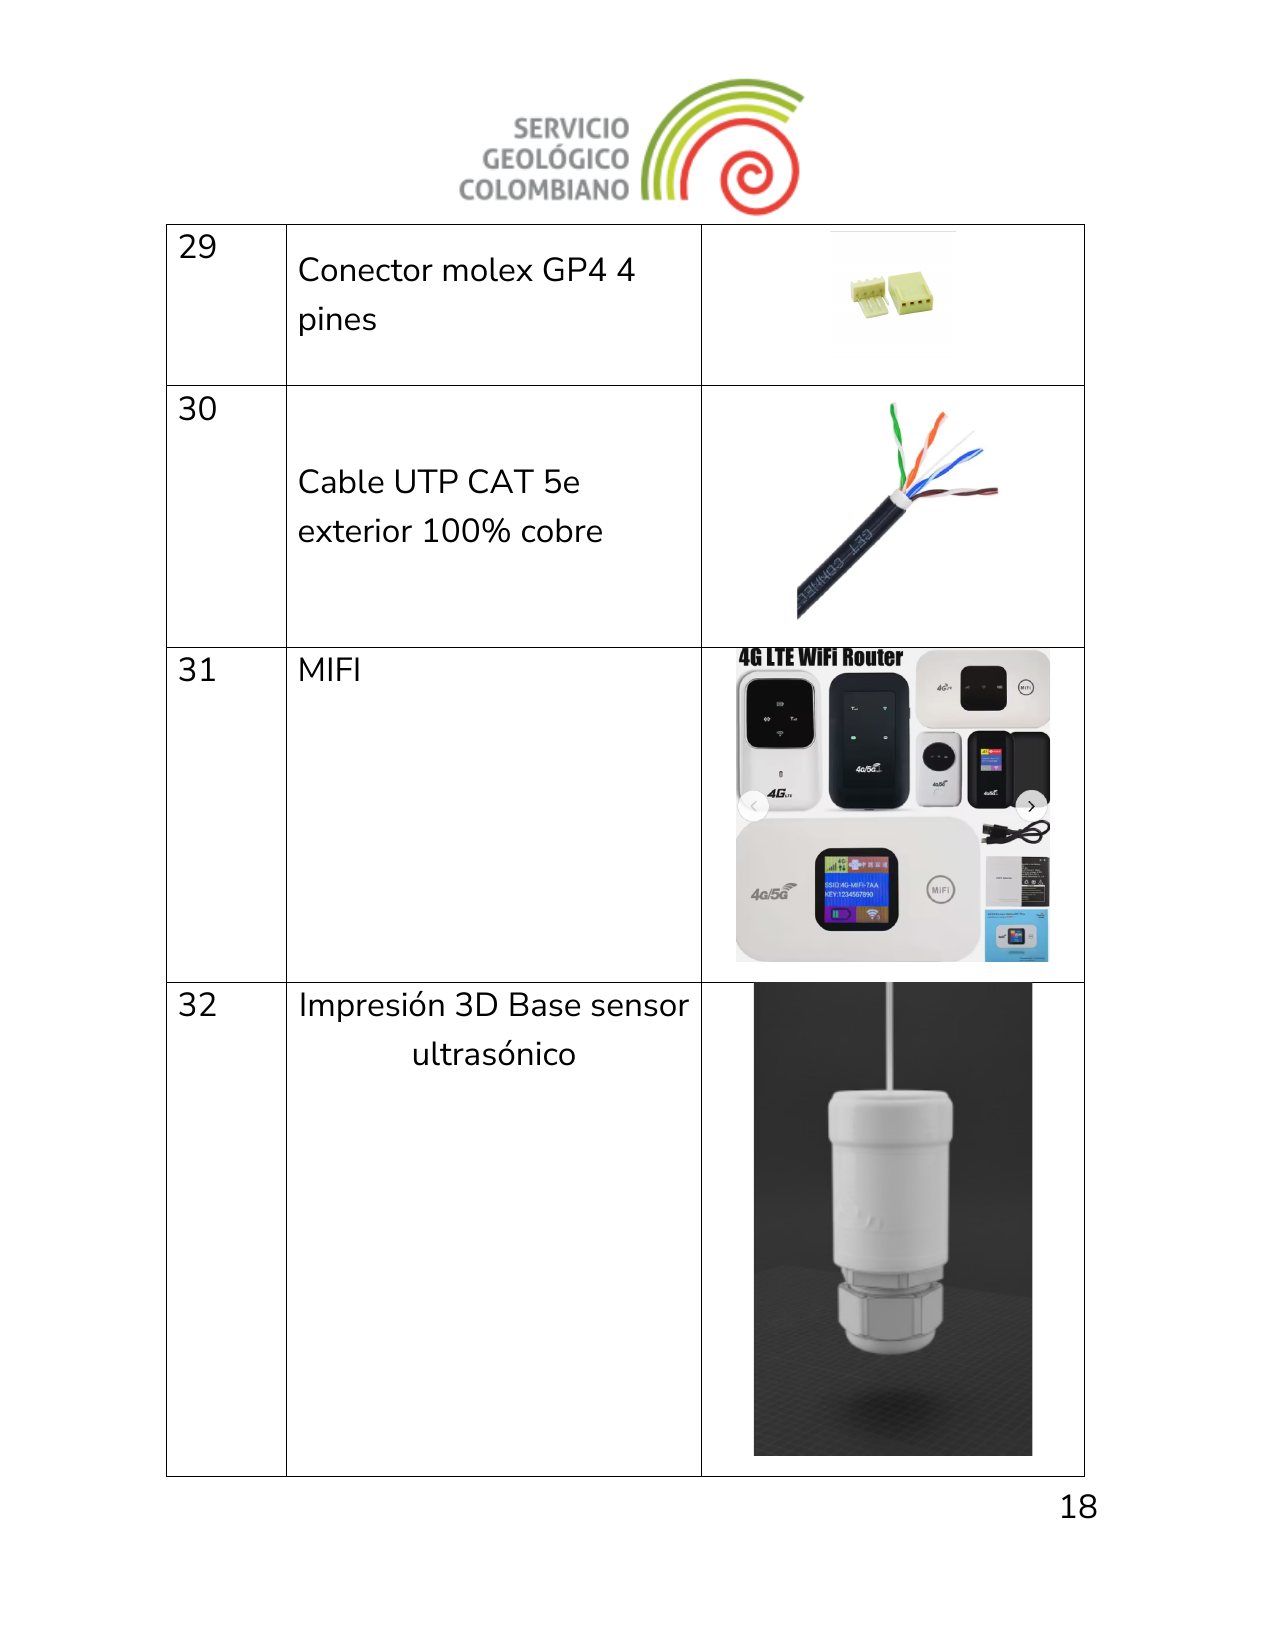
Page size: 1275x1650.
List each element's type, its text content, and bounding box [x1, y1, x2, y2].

picture [830, 224, 957, 366]
table_cell 29 [167, 225, 286, 385]
picture [452, 73, 823, 224]
table_cell [702, 983, 1084, 1476]
table_cell 31 [167, 648, 286, 982]
table_cell Cable UTP CAT 5e exterior 100% cobre [287, 386, 701, 647]
table_cell [702, 386, 1084, 647]
picture [782, 386, 1004, 628]
table_cell Conector molex GP4 4 pines [287, 225, 701, 385]
table_cell [702, 648, 1084, 982]
table_cell [702, 225, 1084, 385]
table_cell MIFI [287, 648, 701, 982]
picture [736, 648, 1051, 962]
picture [753, 982, 1033, 1456]
table_cell 32 [167, 983, 286, 1476]
table_cell Impresión 3D Base sensor ultrasónico [287, 983, 701, 1476]
table_cell 30 [167, 386, 286, 647]
